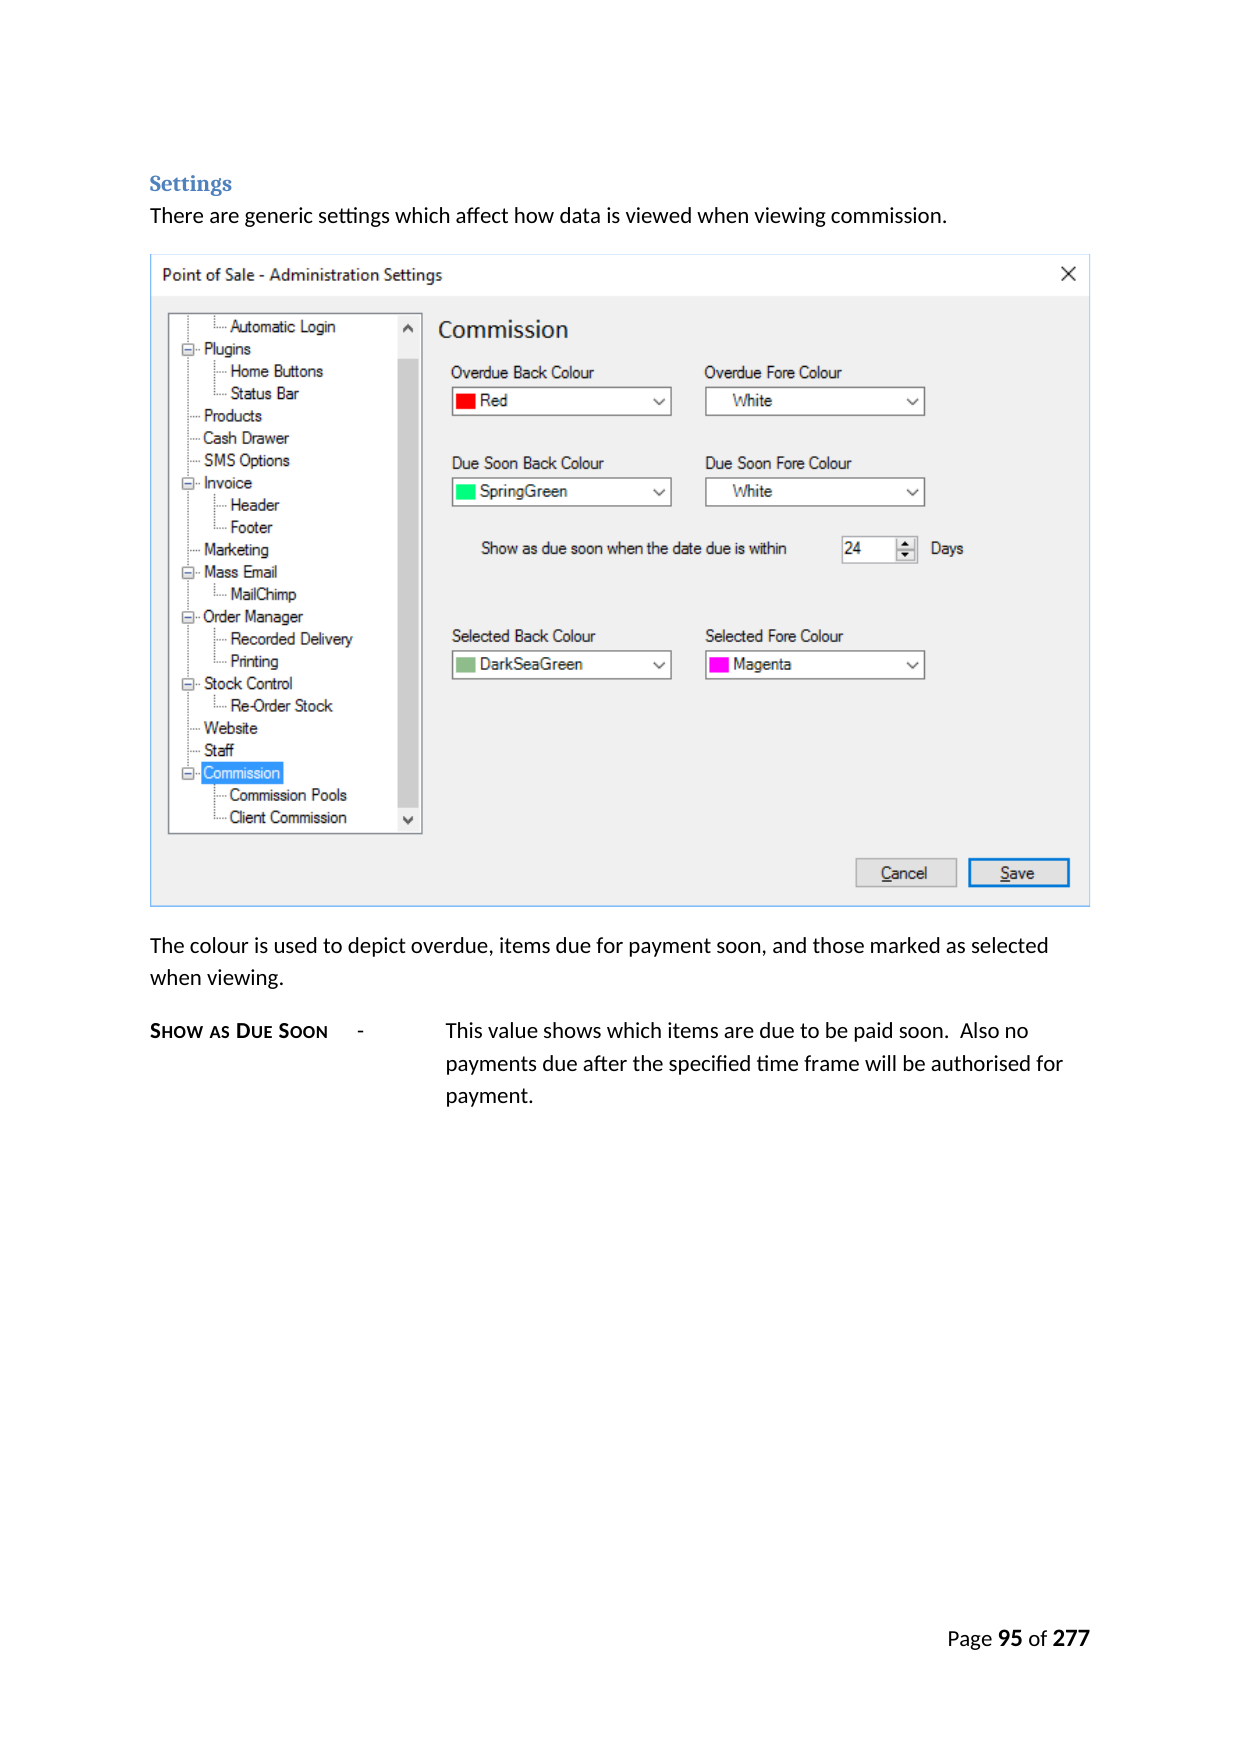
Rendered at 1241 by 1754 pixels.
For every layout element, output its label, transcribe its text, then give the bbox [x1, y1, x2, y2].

text The colour is used to depict overdue, items due for payment soon, and those marked as selected when viewing. [150, 931, 1090, 992]
picture [150, 254, 1091, 907]
text There are generic settings which affect how data is viewed when viewing commission. [150, 201, 1090, 229]
subtitle Settings [150, 171, 1090, 197]
text Show as Due Soon - This value shows which items are due to be paid soon. Also no payments due after the specified time frame will be authorised for payment. [150, 1017, 1090, 1109]
